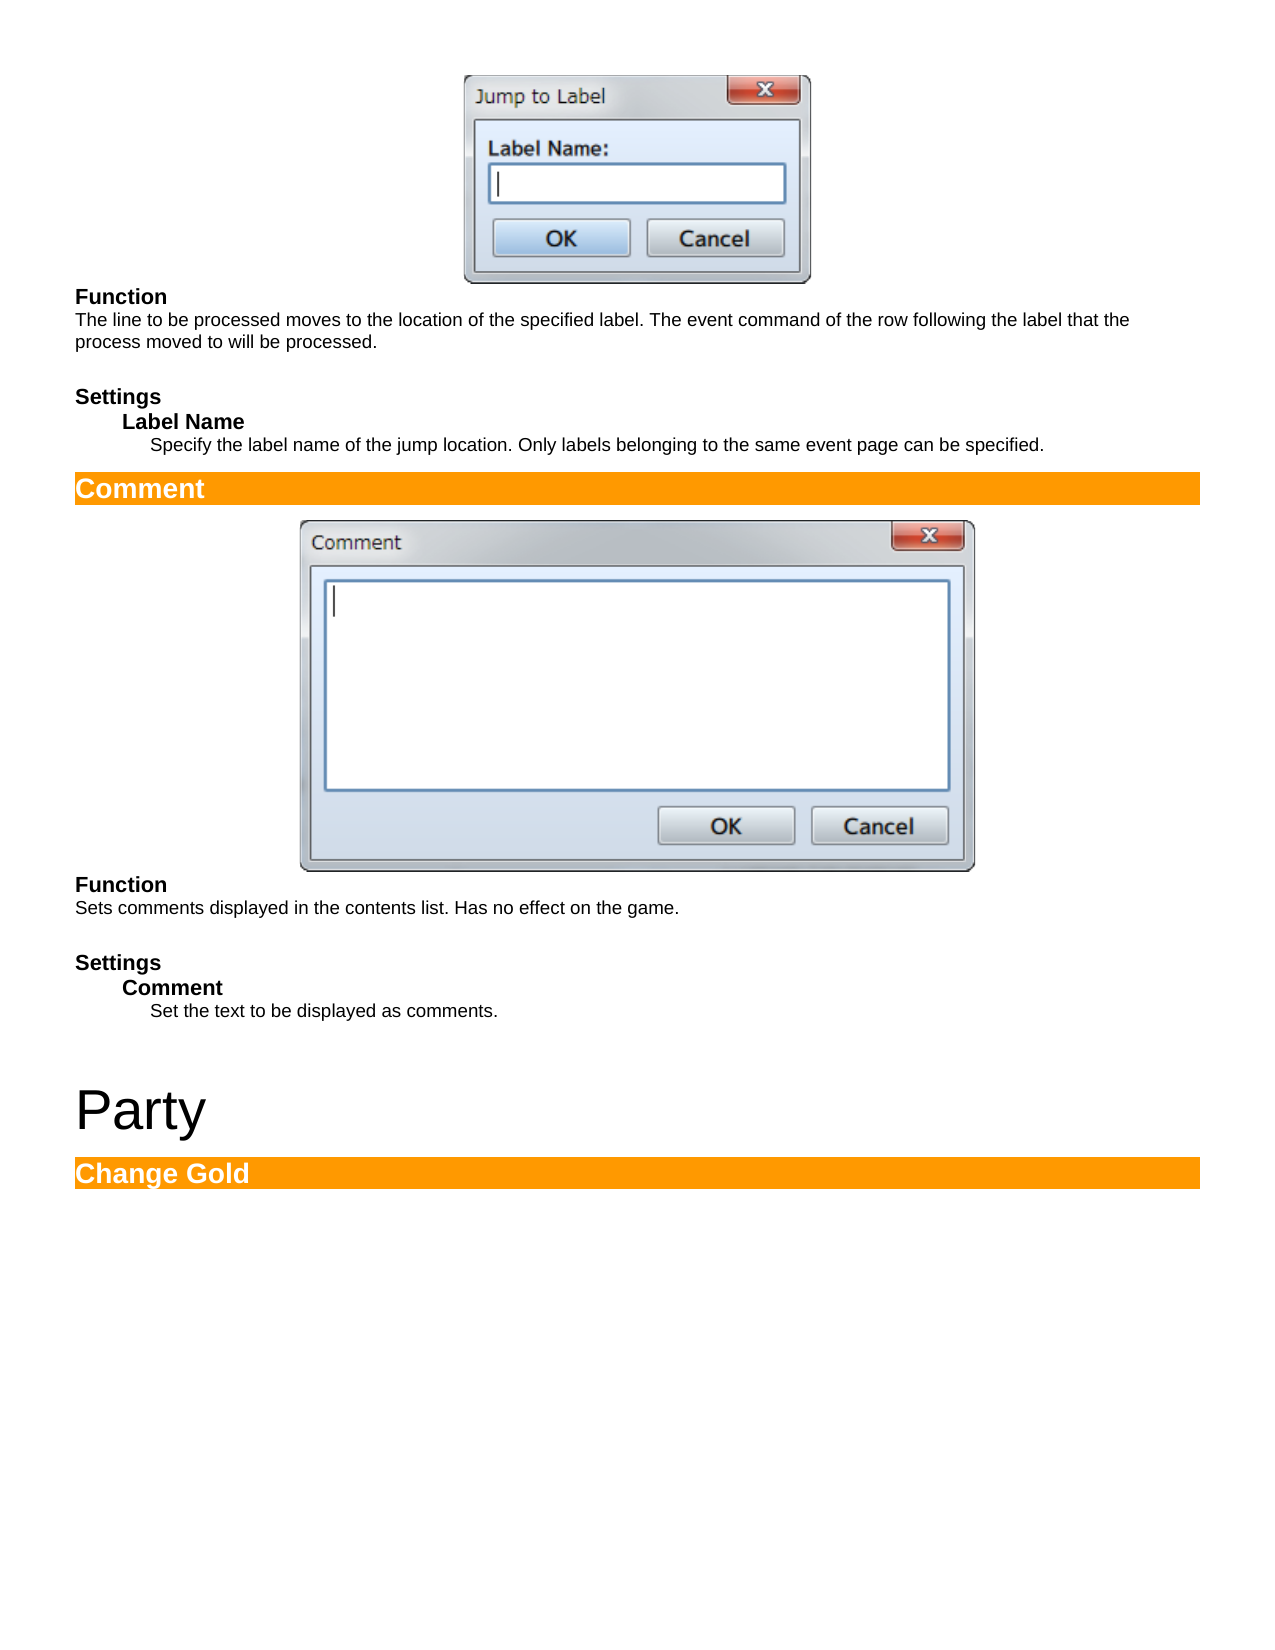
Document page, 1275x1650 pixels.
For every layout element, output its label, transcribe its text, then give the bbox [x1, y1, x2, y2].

text Function [75, 284, 1200, 309]
text Settings [75, 949, 1200, 975]
text Label Name [122, 409, 1200, 434]
text Set the text to be displayed as comments. [150, 1000, 1200, 1022]
text Sets comments displayed in the contents list. Has no effect on the game. [75, 897, 1200, 918]
text The line to be processed moves to the location of the specified label. The event command of the row following the label that the process moved to will be processed. [75, 309, 1200, 352]
text Comment [75, 472, 1200, 505]
picture [299, 520, 976, 872]
text Specify the label name of the jump location. Only labels belonging to the same event page can be specified. [150, 434, 1200, 456]
text Function [75, 872, 1200, 897]
text Change Gold [75, 1157, 1200, 1189]
picture [463, 75, 812, 284]
text Party [75, 1076, 1200, 1141]
text Comment [122, 975, 1200, 1000]
text Settings [75, 384, 1200, 409]
